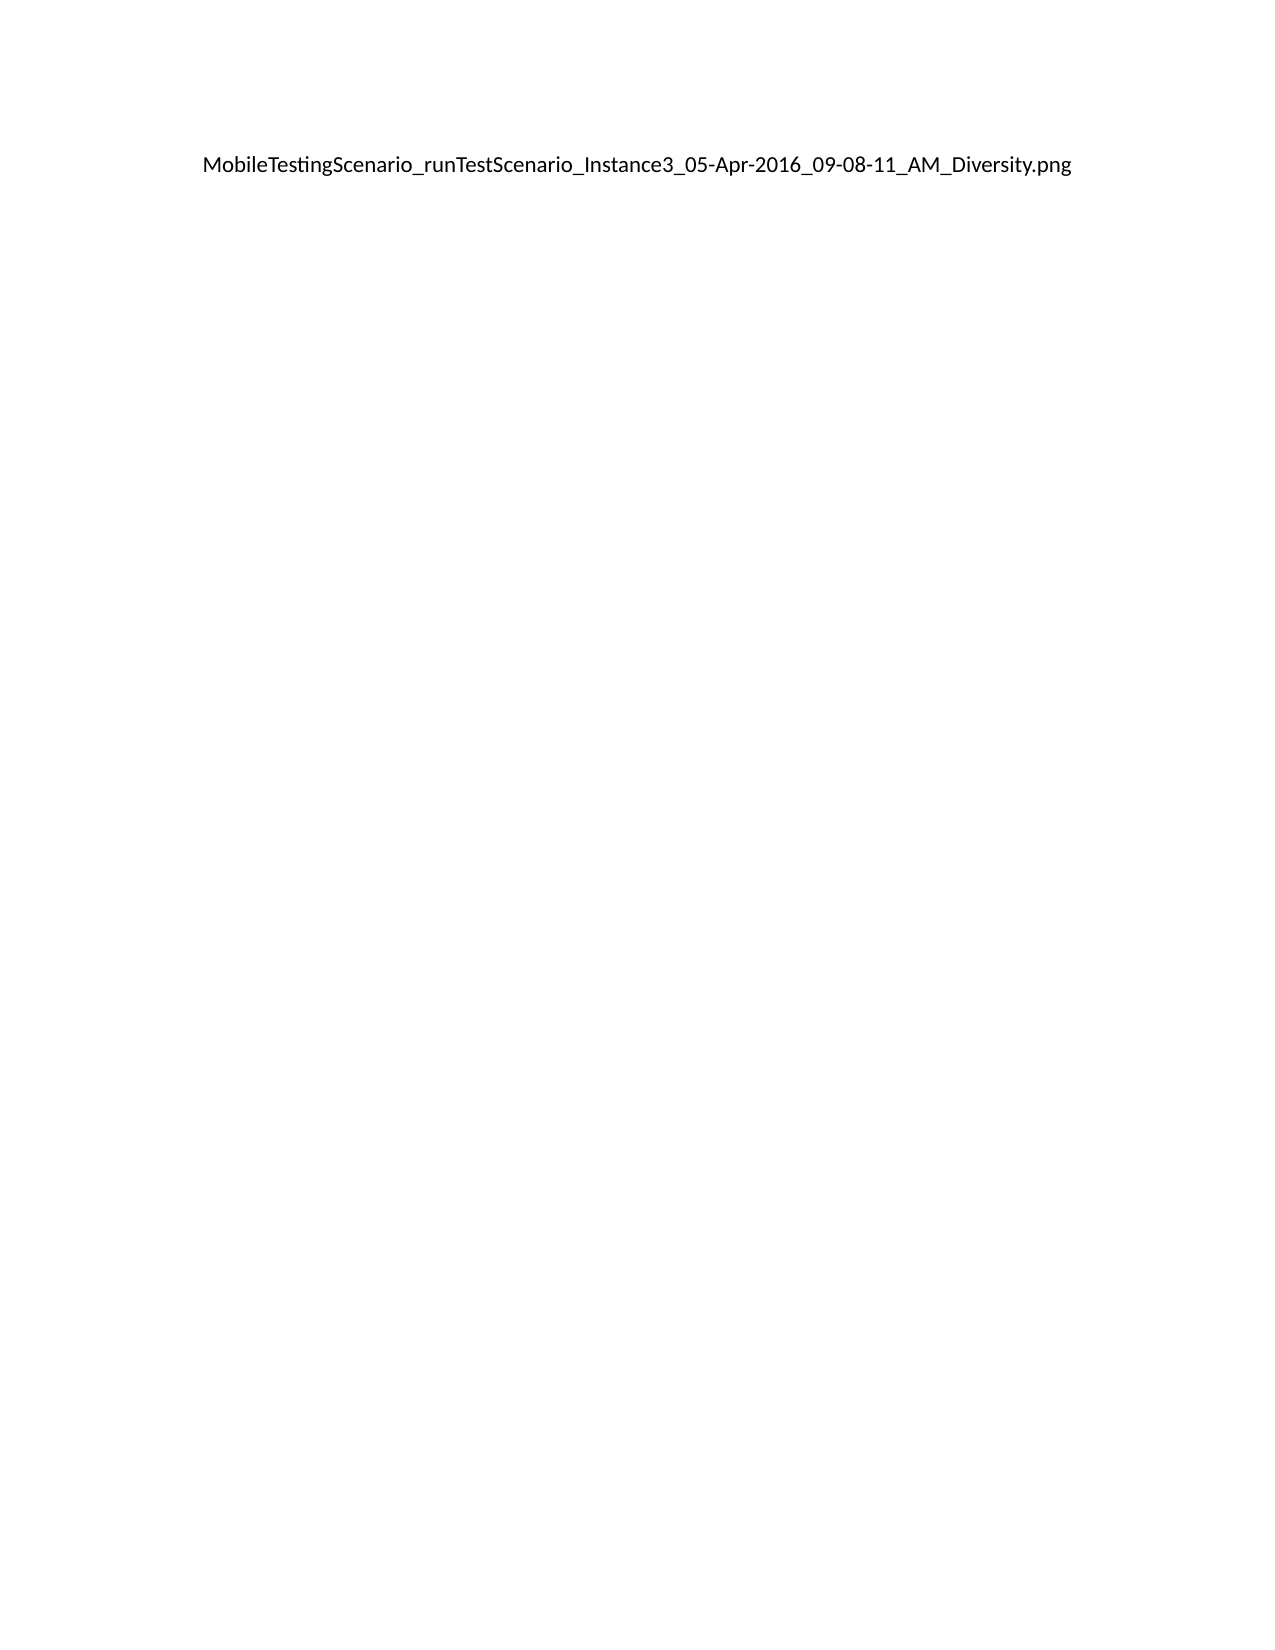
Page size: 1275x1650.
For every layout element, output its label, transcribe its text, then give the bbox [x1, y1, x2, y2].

text MobileTestingScenario_runTestScenario_Instance3_05-Apr-2016_09-08-11_AM_Diversity.png [150, 150, 1125, 218]
